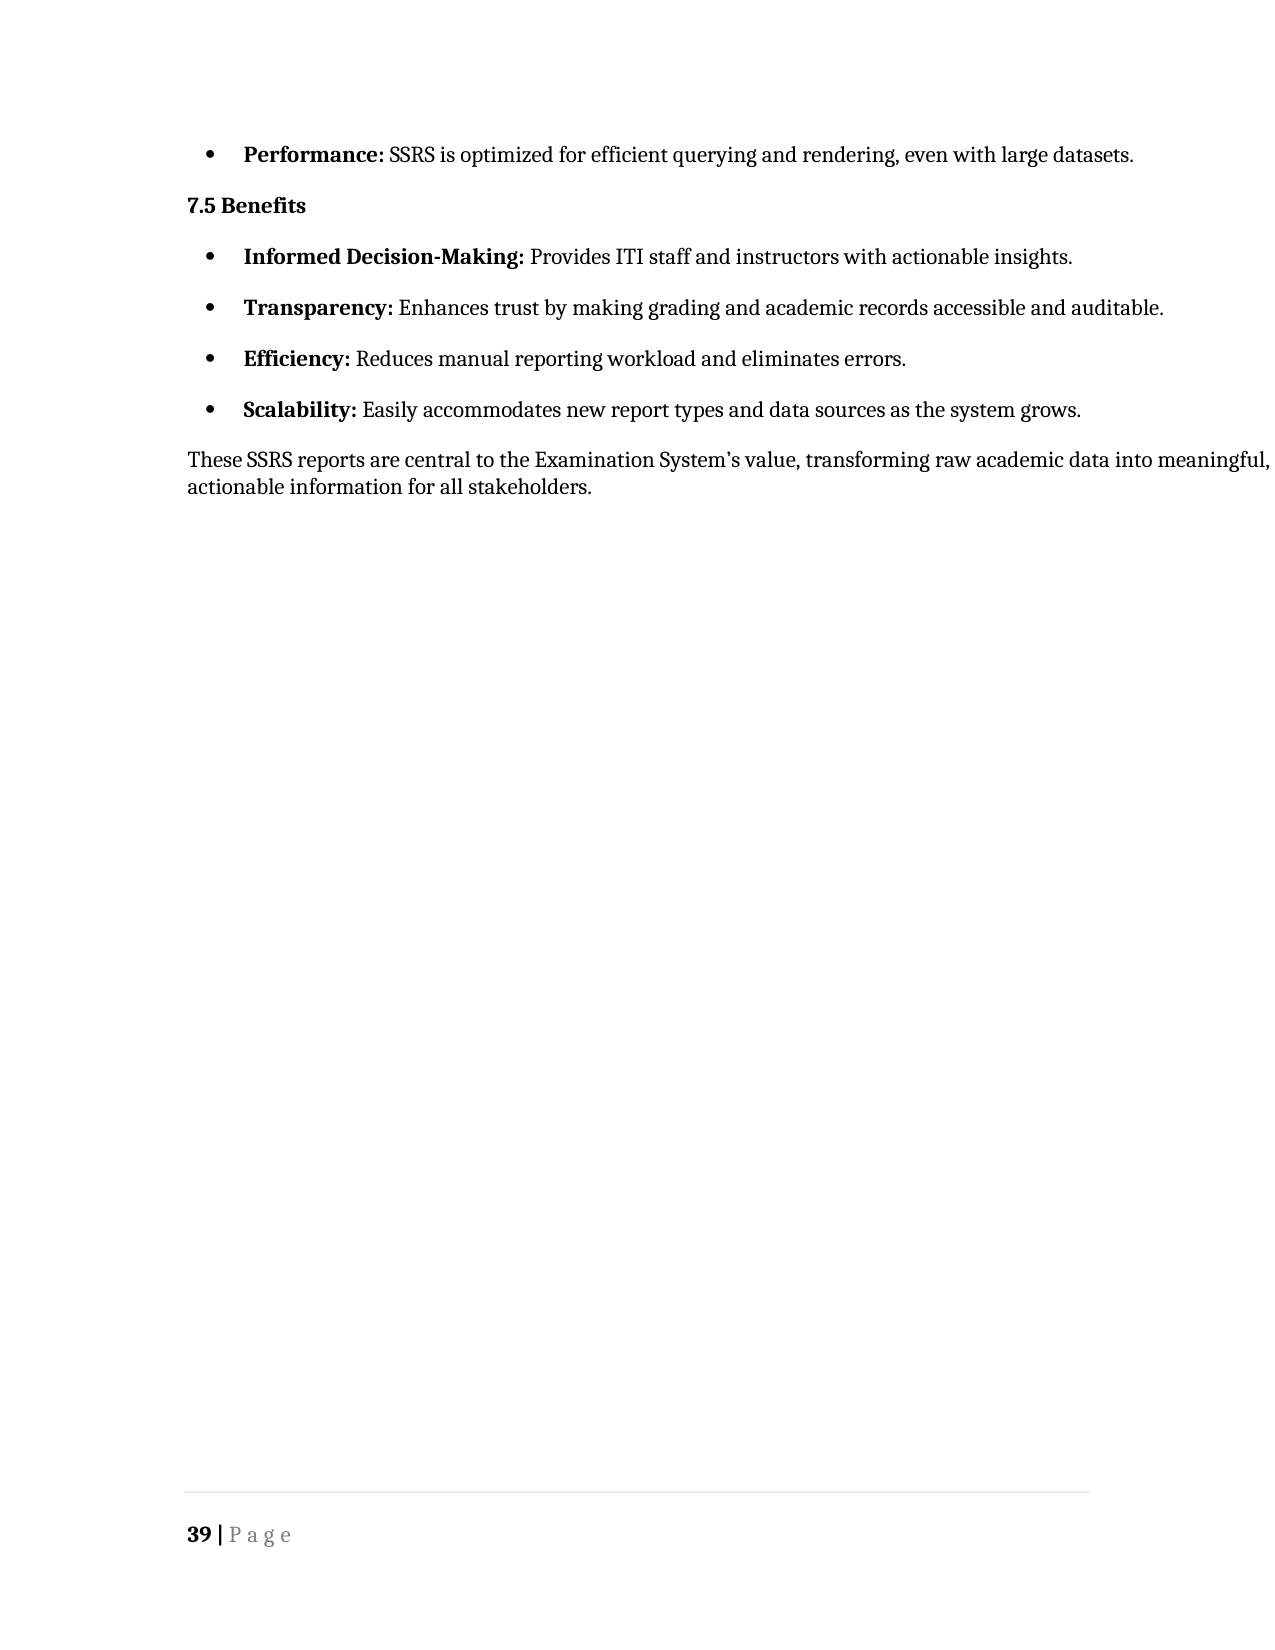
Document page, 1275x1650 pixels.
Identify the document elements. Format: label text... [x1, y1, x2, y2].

list Performance: SSRS is optimized for efficient querying and rendering, even with large datasets. [206, 142, 1275, 168]
list Informed Decision-Making: Provides ITI staff and instructors with actionable insights. [206, 243, 1275, 270]
list Efficiency: Reduces manual reporting workload and eliminates errors. [206, 345, 1275, 372]
list Transparency: Enhances trust by making grading and academic records accessible and auditable. [206, 294, 1275, 321]
text These SSRS reports are central to the Examination System’s value, transforming raw academic data into meaningful, actionable information for all stakeholders. [187, 447, 1275, 500]
text 7.5 Benefits [187, 193, 1275, 219]
list Scalability: Easily accommodates new report types and data sources as the system grows. [206, 396, 1275, 423]
